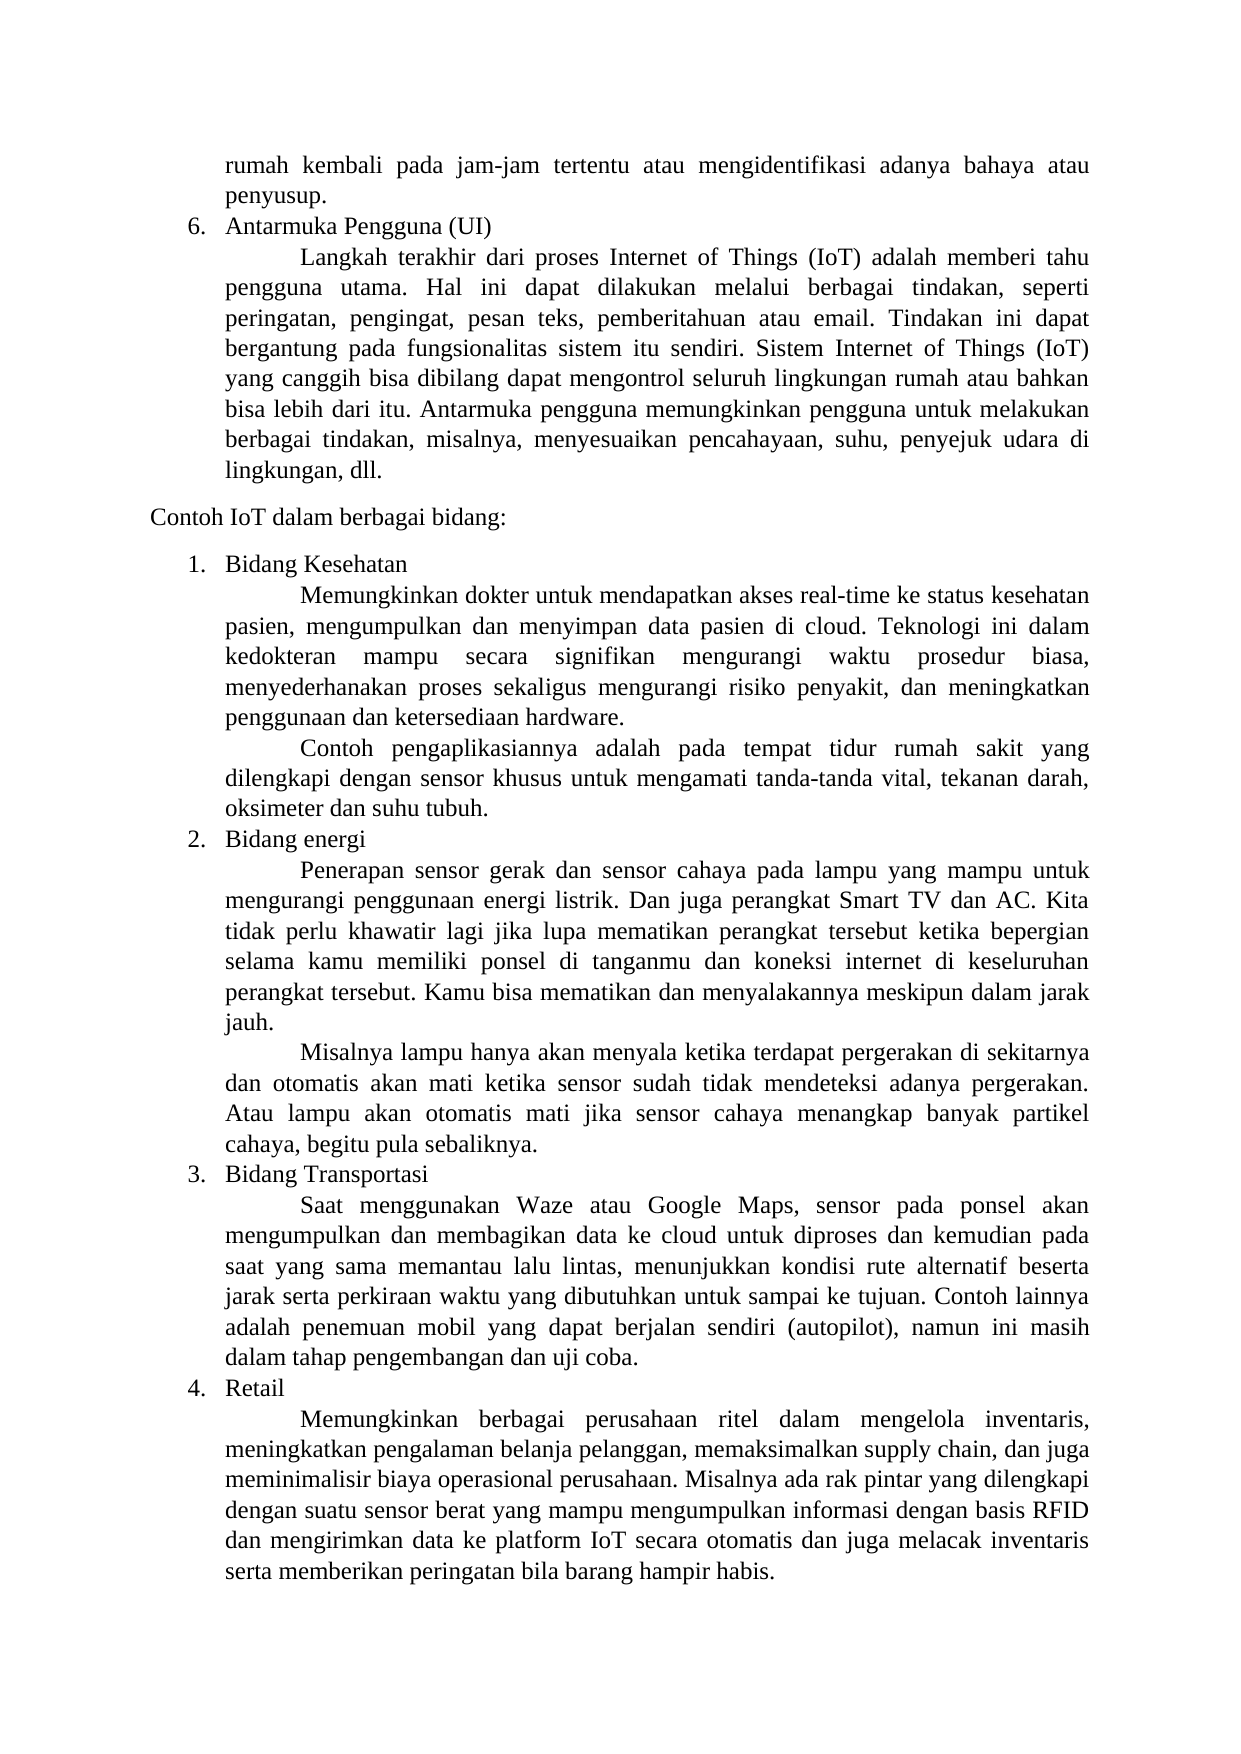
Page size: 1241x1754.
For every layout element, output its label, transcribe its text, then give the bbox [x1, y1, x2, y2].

list Retail [187, 1373, 1090, 1401]
list Saat menggunakan Waze atau Google Maps, sensor pada ponsel akan mengumpulkan dan membagikan data ke cloud untuk diproses dan kemudian pada saat yang sama memantau lalu lintas, menunjukkan kondisi rute alternatif beserta jarak serta perkiraan waktu yang dibutuhkan untuk sampai ke tujuan. Contoh lainnya adalah penemuan mobil yang dapat berjalan sendiri (autopilot), namun ini masih dalam tahap pengembangan dan uji coba. [225, 1190, 1090, 1371]
list Memungkinkan dokter untuk mendapatkan akses real-time ke status kesehatan pasien, mengumpulkan dan menyimpan data pasien di cloud. Teknologi ini dalam kedokteran mampu secara signifikan mengurangi waktu prosedur biasa, menyederhanakan proses sekaligus mengurangi risiko penyakit, dan meningkatkan penggunaan dan ketersediaan hardware. [225, 581, 1090, 731]
list Bidang energi [187, 824, 1090, 853]
list Misalnya lampu hanya akan menyala ketika terdapat pergerakan di sekitarnya dan otomatis akan mati ketika sensor sudah tidak mendeteksi adanya pergerakan. Atau lampu akan otomatis mati jika sensor cahaya menangkap banyak partikel cahaya, begitu pula sebaliknya. [225, 1037, 1090, 1157]
list Memungkinkan berbagai perusahaan ritel dalam mengelola inventaris, meningkatkan pengalaman belanja pelanggan, memaksimalkan supply chain, dan juga meminimalisir biaya operasional perusahaan. Misalnya ada rak pintar yang dilengkapi dengan suatu sensor berat yang mampu mengumpulkan informasi dengan basis RFID dan mengirimkan data ke platform IoT secara otomatis dan juga melacak inventaris serta memberikan peringatan bila barang hampir habis. [225, 1404, 1090, 1584]
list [225, 150, 1090, 209]
list Penerapan sensor gerak dan sensor cahaya pada lampu yang mampu untuk mengurangi penggunaan energi listrik. Dan juga perangkat Smart TV dan AC. Kita tidak perlu khawatir lagi jika lupa mematikan perangkat tersebut ketika bepergian selama kamu memiliki ponsel di tanganmu dan koneksi internet di keseluruhan perangkat tersebut. Kamu bisa mematikan dan menyalakannya meskipun dalam jarak jauh. [225, 855, 1090, 1036]
list Antarmuka Pengguna (UI) [187, 211, 1090, 239]
list Bidang Kesehatan [187, 549, 1090, 578]
list Contoh pengaplikasiannya adalah pada tempat tidur rumah sakit yang dilengkapi dengan sensor khusus untuk mengamati tanda-tanda vital, tekanan darah, oksimeter dan suhu tubuh. [225, 733, 1090, 822]
list Bidang Transportasi [187, 1159, 1090, 1188]
text Contoh IoT dalam berbagai bidang: [150, 502, 1090, 531]
list Langkah terakhir dari proses Internet of Things (IoT) adalah memberi tahu pengguna utama. Hal ini dapat dilakukan melalui berbagai tindakan, seperti peringatan, pengingat, pesan teks, pemberitahuan atau email. Tindakan ini dapat bergantung pada fungsionalitas sistem itu sendiri. Sistem Internet of Things (IoT) yang canggih bisa dibilang dapat mengontrol seluruh lingkungan rumah atau bahkan bisa lebih dari itu. Antarmuka pengguna memungkinkan pengguna untuk melakukan berbagai tindakan, misalnya, menyesuaikan pencahayaan, suhu, penyejuk udara di lingkungan, dll. [225, 242, 1090, 483]
